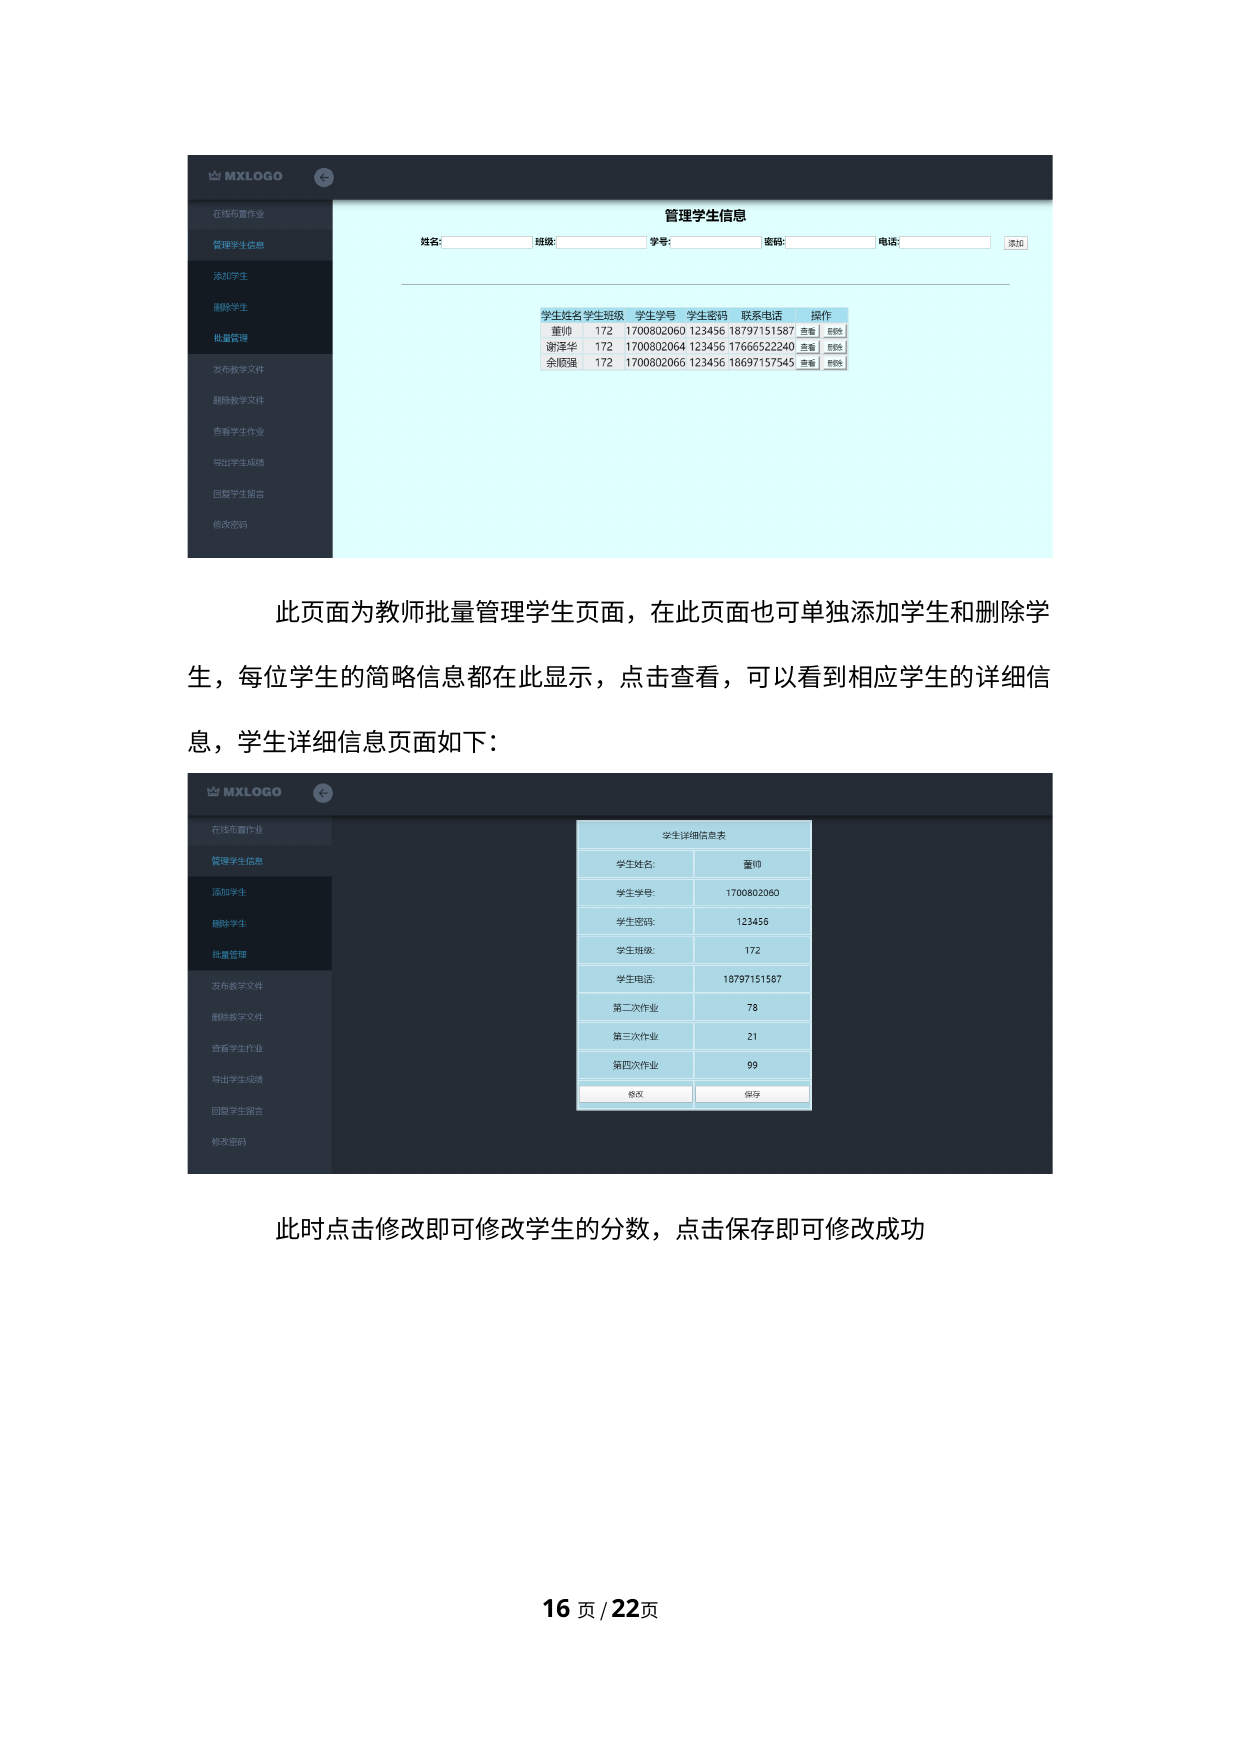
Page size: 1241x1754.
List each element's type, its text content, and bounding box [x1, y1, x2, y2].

text 此页面为教师批量管理学生页面，在此页面也可单独添加学生和删除学生，每位学生的简略信息都在此显示，点击查看，可以看到相应学生的详细信息，学生详细信息页面如下： [187, 578, 1053, 773]
picture [187, 773, 1053, 1174]
text 此时点击修改即可修改学生的分数，点击保存即可修改成功 [187, 1196, 1053, 1261]
picture [187, 155, 1053, 558]
